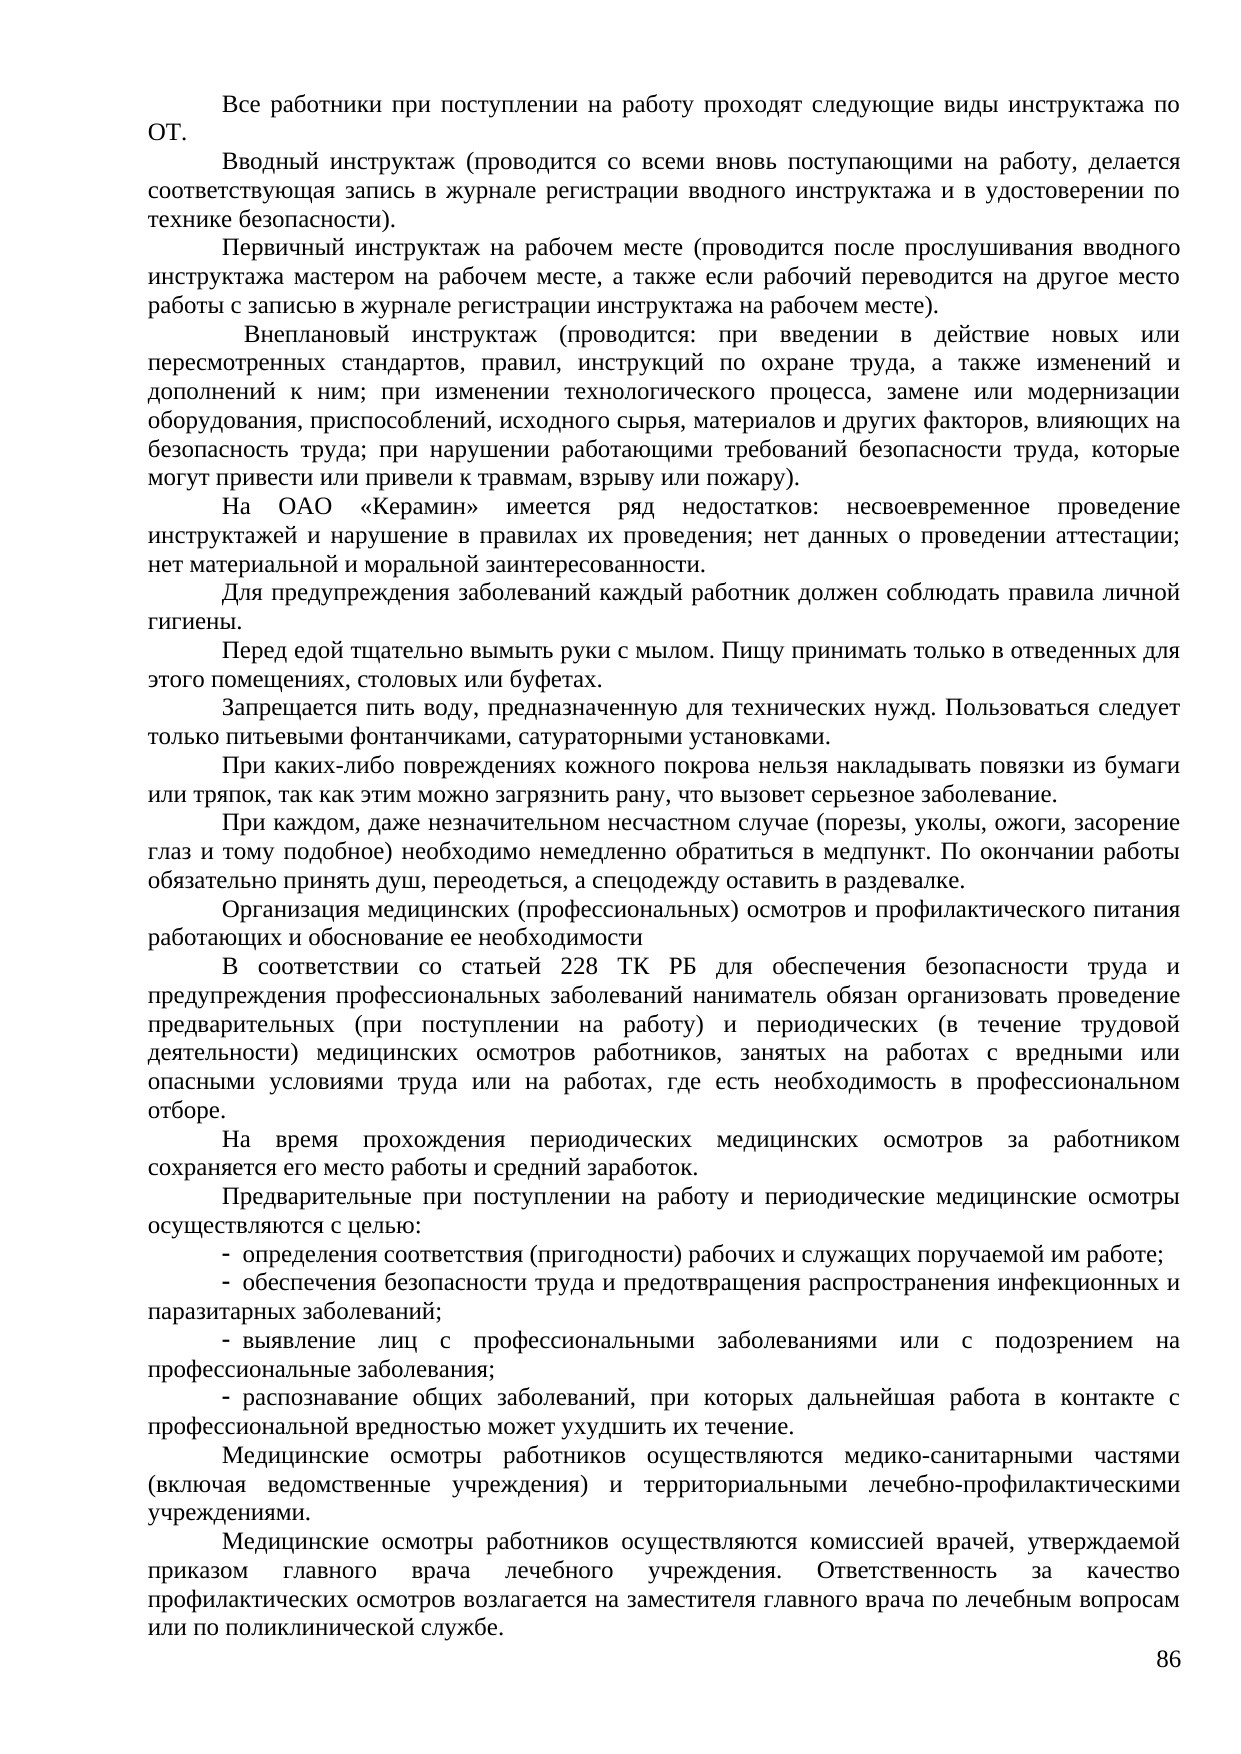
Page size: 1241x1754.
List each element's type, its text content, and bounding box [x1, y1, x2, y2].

list распознавание общих заболеваний, при которых дальнейшая работа в контакте с профессиональной вредностью может ухудшить их течение. [148, 1382, 1181, 1440]
text Организация медицинских (профессиональных) осмотров и профилактического питания работающих и обоснование ее необходимости [148, 894, 1181, 951]
text На ОАО «Керамин» имеется ряд недостатков: несвоевременное проведение инструктажей и нарушение в правилах их проведения; нет данных о проведении аттестации; нет материальной и моральной заинтересованности. [148, 491, 1181, 577]
list выявление лиц с профессиональными заболеваниями или с подозрением на профессиональные заболевания; [148, 1325, 1181, 1382]
text Перед едой тщательно вымыть руки с мылом. Пищу принимать только в отведенных для этого помещениях, столовых или буфетах. [148, 635, 1181, 692]
text На время прохождения периодических медицинских осмотров за работником сохраняется его место работы и средний заработок. [148, 1124, 1181, 1181]
text Для предупреждения заболеваний каждый работник должен соблюдать правила личной гигиены. [148, 577, 1181, 635]
text В соответствии со статьей 228 ТК РБ для обеспечения безопасности труда и предупреждения профессиональных заболеваний наниматель обязан организовать проведение предварительных (при поступлении на работу) и периодических (в течение трудовой деятельности) медицинских осмотров работников, занятых на работах с вредными или опасными условиями труда или на работах, где есть необходимость в профессиональном отборе. [148, 951, 1181, 1124]
text Запрещается пить воду, предназначенную для технических нужд. Пользоваться следует только питьевыми фонтанчиками, сатураторными установками. [148, 692, 1181, 750]
text Предварительные при поступлении на работу и периодические медицинские осмотры осуществляются с целью: [148, 1181, 1181, 1239]
text Вводный инструктаж (проводится со всеми вновь поступающими на работу, делается соответствующая запись в журнале регистрации вводного инструктажа и в удостоверении по технике безопасности). [148, 146, 1181, 232]
list определения соответствия (пригодности) рабочих и служащих поручаемой им работе; [148, 1239, 1181, 1267]
text Медицинские осмотры работников осуществляются медико-санитарными частями (включая ведомственные учреждения) и территориальными лечебно-профилактическими учреждениями. [148, 1440, 1181, 1526]
text При каких-либо повреждениях кожного покрова нельзя накладывать повязки из бумаги или тряпок, так как этим можно загрязнить рану, что вызовет серьезное заболевание. [148, 750, 1181, 807]
text Медицинские осмотры работников осуществляются комиссией врачей, утверждаемой приказом главного врача лечебного учреждения. Ответственность за качество профилактических осмотров возлагается на заместителя главного врача по лечебным вопросам или по поликлинической службе. [148, 1526, 1181, 1641]
list обеспечения безопасности труда и предотвращения распространения инфекционных и паразитарных заболеваний; [148, 1267, 1181, 1325]
text Внеплановый инструктаж (проводится: при введении в действие новых или пересмотренных стандартов, правил, инструкций по охране труда, а также изменений и дополнений к ним; при изменении технологического процесса, замене или модернизации оборудования, приспособлений, исходного сырья, материалов и других факторов, влияющих на безопасность труда; при нарушении работающими требований безопасности труда, которые могут привести или привели к травмам, взрыву или пожару). [148, 319, 1181, 491]
text Первичный инструктаж на рабочем месте (проводится после прослушивания вводного инструктажа мастером на рабочем месте, а также если рабочий переводится на другое место работы с записью в журнале регистрации инструктажа на рабочем месте). [148, 232, 1181, 319]
text Все работники при поступлении на работу проходят следующие виды инструктажа по ОТ. [148, 89, 1181, 146]
text При каждом, даже незначительном несчастном случае (порезы, уколы, ожоги, засорение глаз и тому подобное) необходимо немедленно обратиться в медпункт. По окончании работы обязательно принять душ, переодеться, а спецодежду оставить в раздевалке. [148, 807, 1181, 894]
